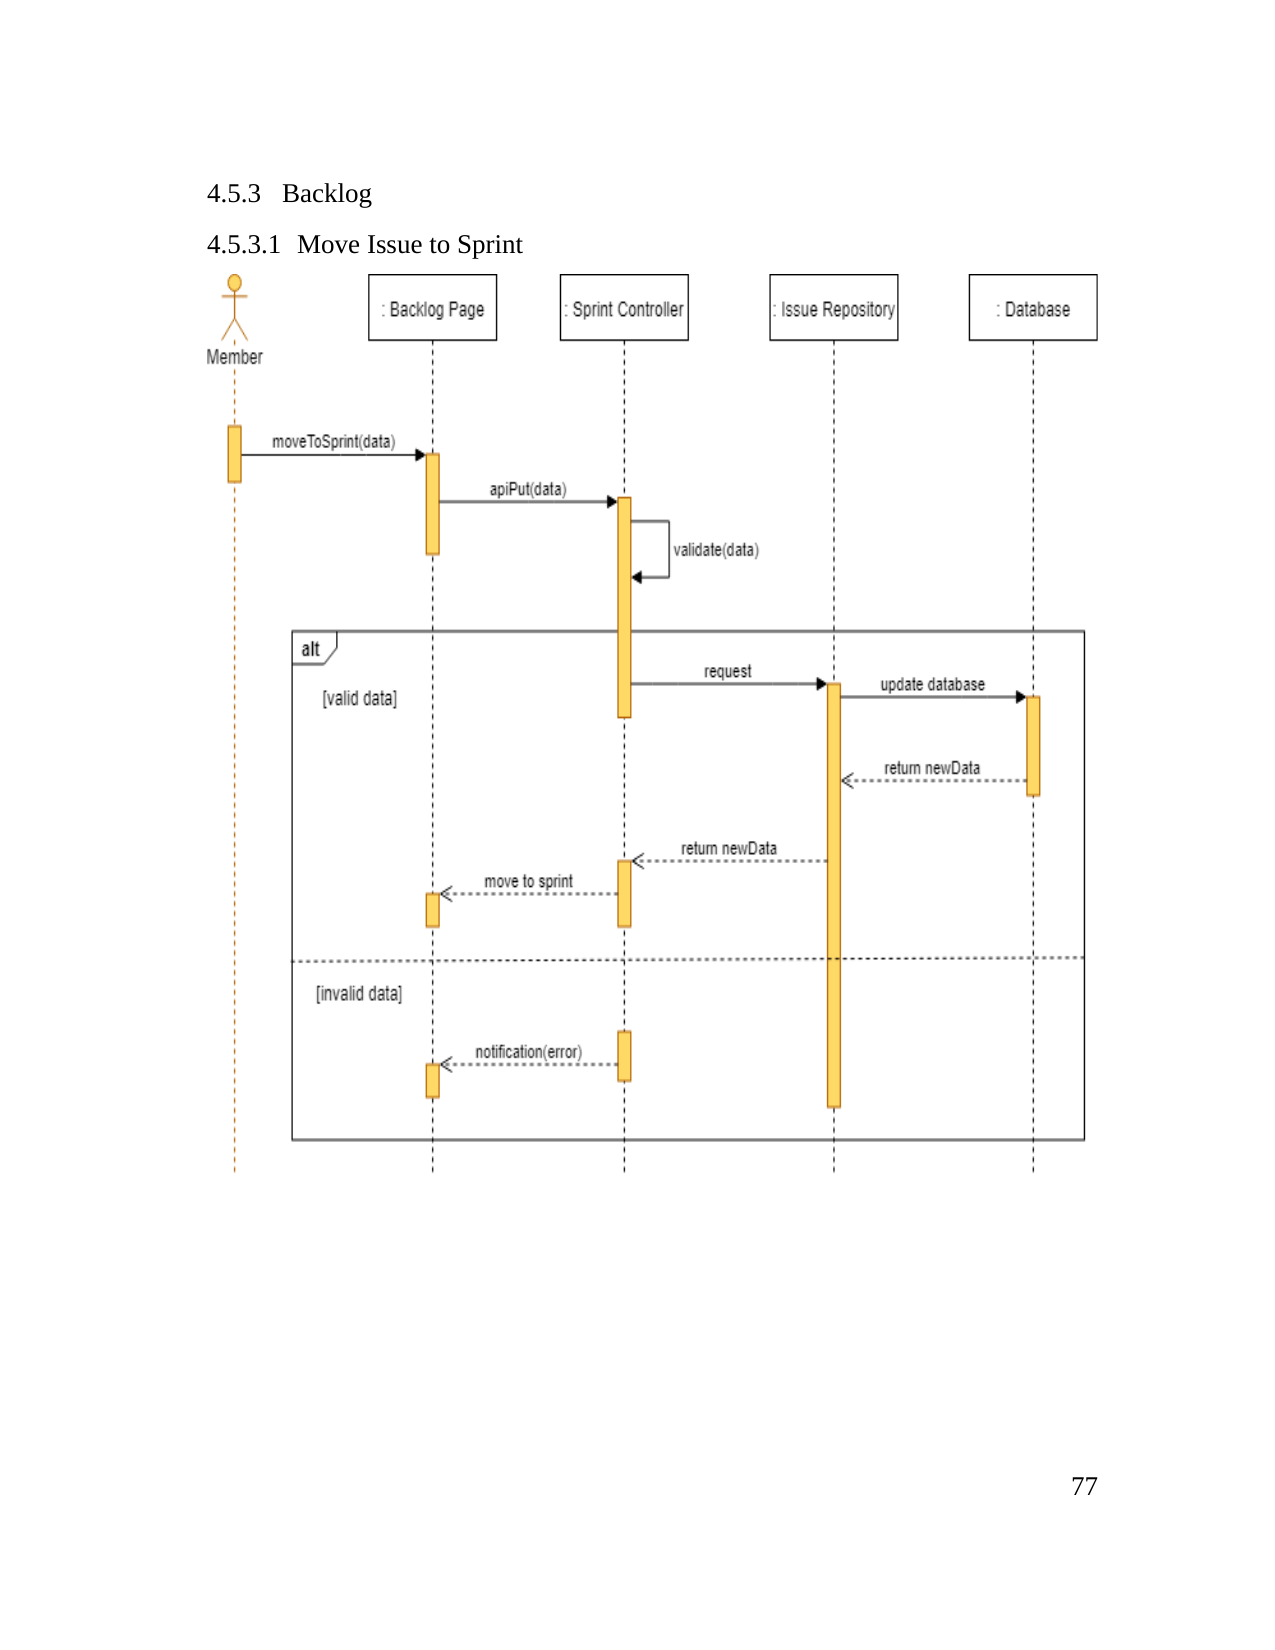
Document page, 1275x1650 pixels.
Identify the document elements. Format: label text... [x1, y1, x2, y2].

picture [206, 274, 1098, 1178]
subtitle Backlog [207, 177, 1098, 208]
subtitle Move Issue to Sprint [207, 228, 1098, 259]
